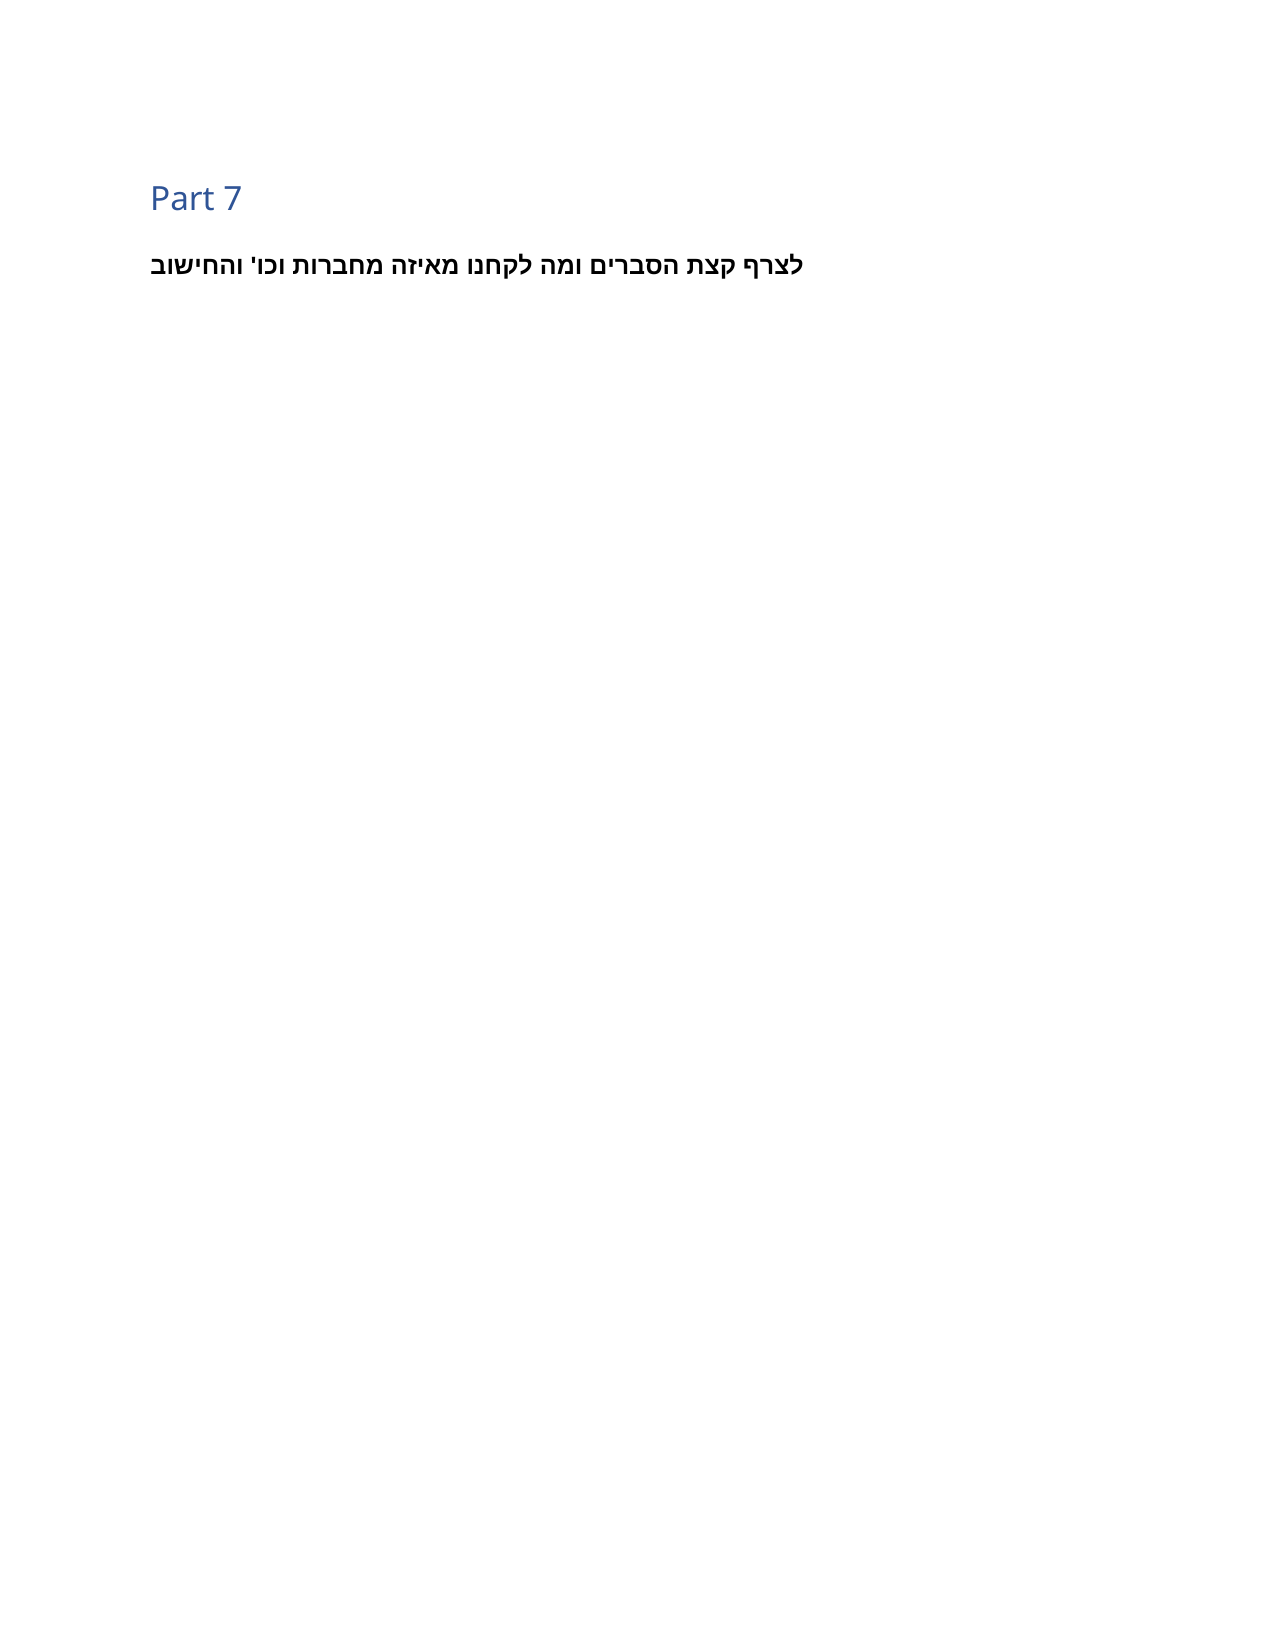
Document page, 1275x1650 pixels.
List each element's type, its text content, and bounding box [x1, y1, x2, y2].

subtitle Part 7 [150, 175, 1125, 220]
text לצרף קצת הסברים ומה לקחנו מאיזה מחברות וכו' והחישוב [150, 251, 1125, 280]
